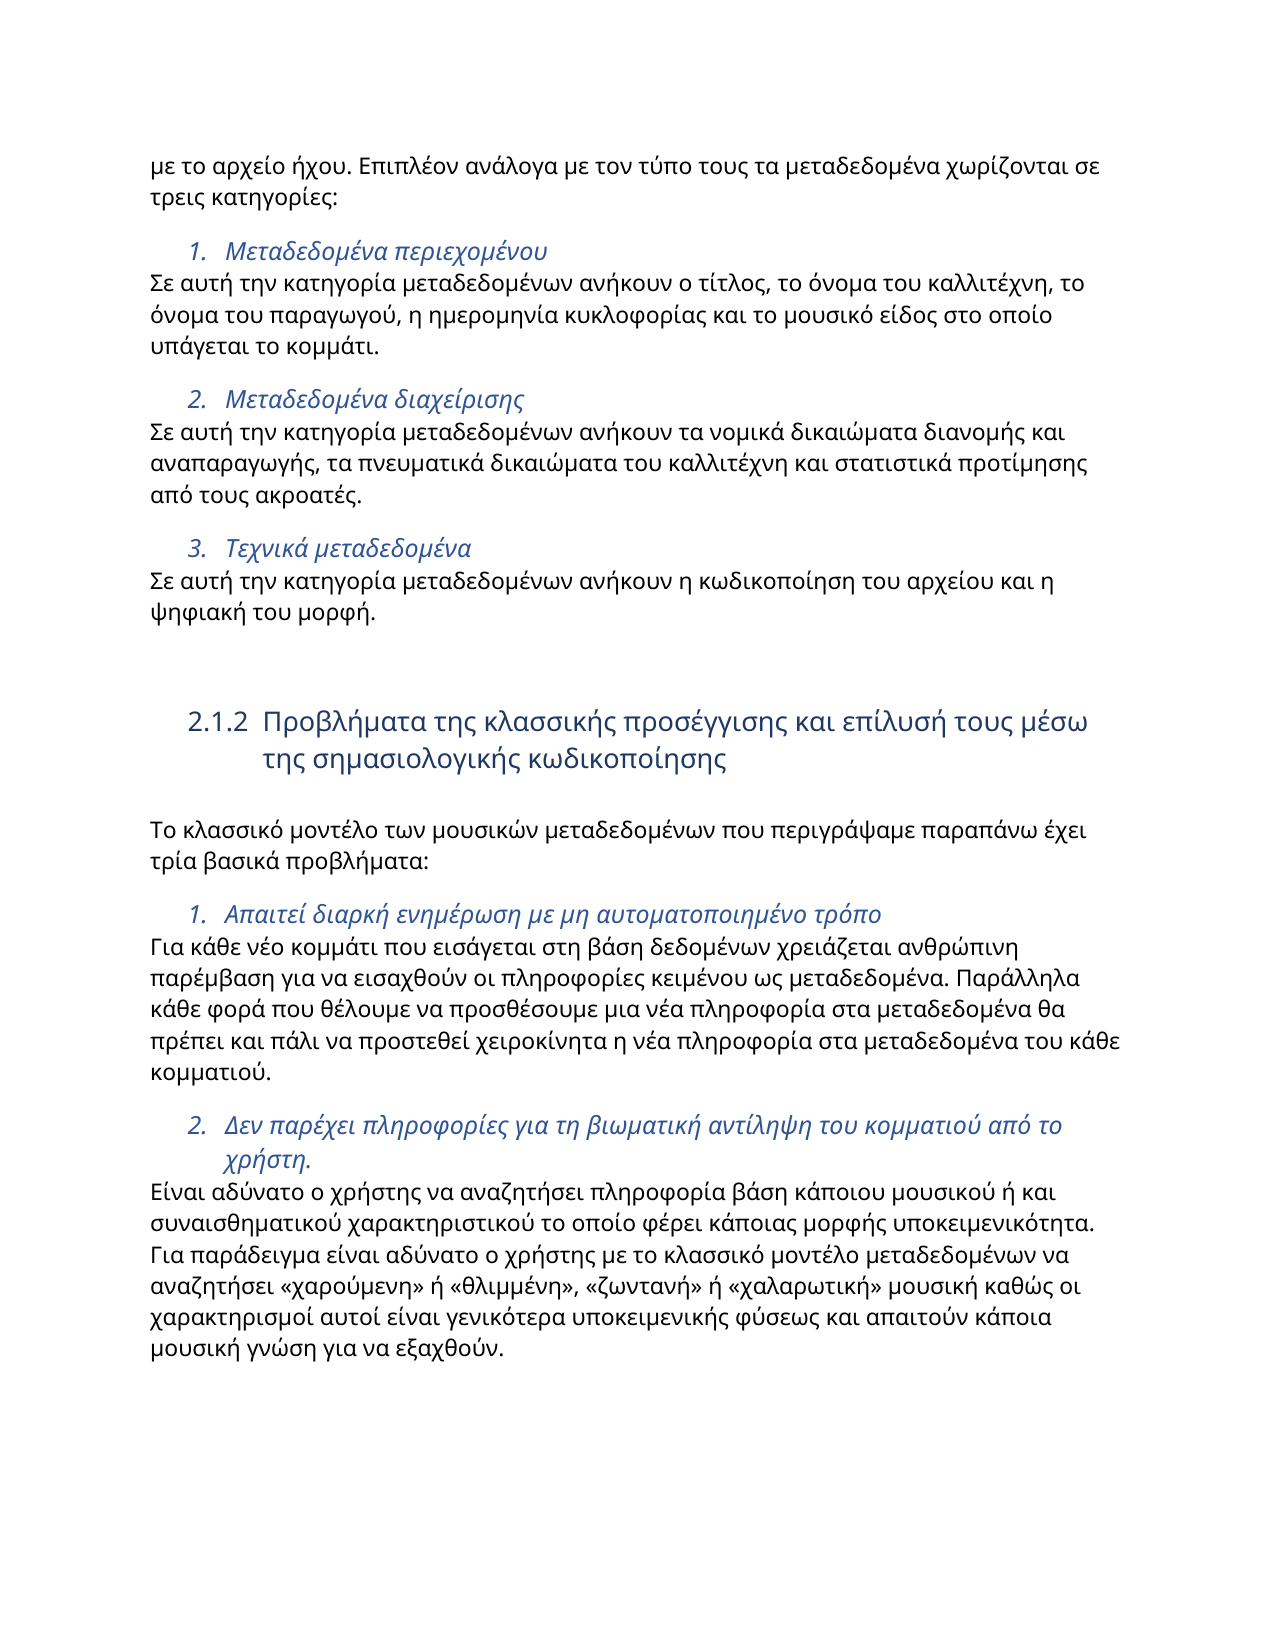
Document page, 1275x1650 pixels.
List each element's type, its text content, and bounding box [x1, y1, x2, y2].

subtitle Μεταδεδομένα περιεχομένου [187, 233, 1125, 267]
subtitle Δεν παρέχει πληροφορίες για τη βιωματική αντίληψη του κομματιού από το χρήστη. [187, 1108, 1125, 1176]
subtitle Μεταδεδομένα διαχείρισης [187, 382, 1125, 416]
text Σε αυτή την κατηγορία μεταδεδομένων ανήκουν ο τίτλος, το όνομα του καλλιτέχνη, το όνομα του παραγωγού, η ημερομηνία κυκλοφορίας και το μουσικό είδος στο οποίο υπάγεται το κομμάτι. [150, 267, 1125, 361]
subtitle Τεχνικά μεταδεδομένα [187, 531, 1125, 565]
text Είναι αδύνατο ο χρήστης να αναζητήσει πληροφορία βάση κάποιου μουσικού ή και συναισθηματικού χαρακτηριστικού το οποίο φέρει κάποιας μορφής υποκειμενικότητα. Για παράδειγμα είναι αδύνατο ο χρήστης με το κλασσικό μοντέλο μεταδεδομένων να αναζητήσει «χαρούμενη» ή «θλιμμένη», «ζωντανή» ή «χαλαρωτική» μουσική καθώς οι χαρακτηρισμοί αυτοί είναι γενικότερα υποκειμενικής φύσεως και απαιτούν κάποια μουσική γνώση για να εξαχθούν. [150, 1176, 1125, 1364]
subtitle Προβλήματα της κλασσικής προσέγγισης και επίλυσή τους μέσω της σημασιολογικής κωδικοποίησης [187, 703, 1125, 813]
text Σε αυτή την κατηγορία μεταδεδομένων ανήκουν τα νομικά δικαιώματα διανομής και αναπαραγωγής, τα πνευματικά δικαιώματα του καλλιτέχνη και στατιστικά προτίμησης από τους ακροατές. [150, 416, 1125, 510]
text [150, 150, 1125, 212]
subtitle Απαιτεί διαρκή ενημέρωση με μη αυτοματοποιημένο τρόπο [187, 897, 1125, 931]
text Το κλασσικό μοντέλο των μουσικών μεταδεδομένων που περιγράψαμε παραπάνω έχει τρία βασικά προβλήματα: [150, 813, 1125, 876]
text Σε αυτή την κατηγορία μεταδεδομένων ανήκουν η κωδικοποίηση του αρχείου και η ψηφιακή του μορφή. [150, 565, 1125, 627]
text Για κάθε νέο κομμάτι που εισάγεται στη βάση δεδομένων χρειάζεται ανθρώπινη παρέμβαση για να εισαχθούν οι πληροφορίες κειμένου ως μεταδεδομένα. Παράλληλα κάθε φορά που θέλουμε να προσθέσουμε μια νέα πληροφορία στα μεταδεδομένα θα πρέπει και πάλι να προστεθεί χειροκίνητα η νέα πληροφορία στα μεταδεδομένα του κάθε κομματιού. [150, 931, 1125, 1087]
